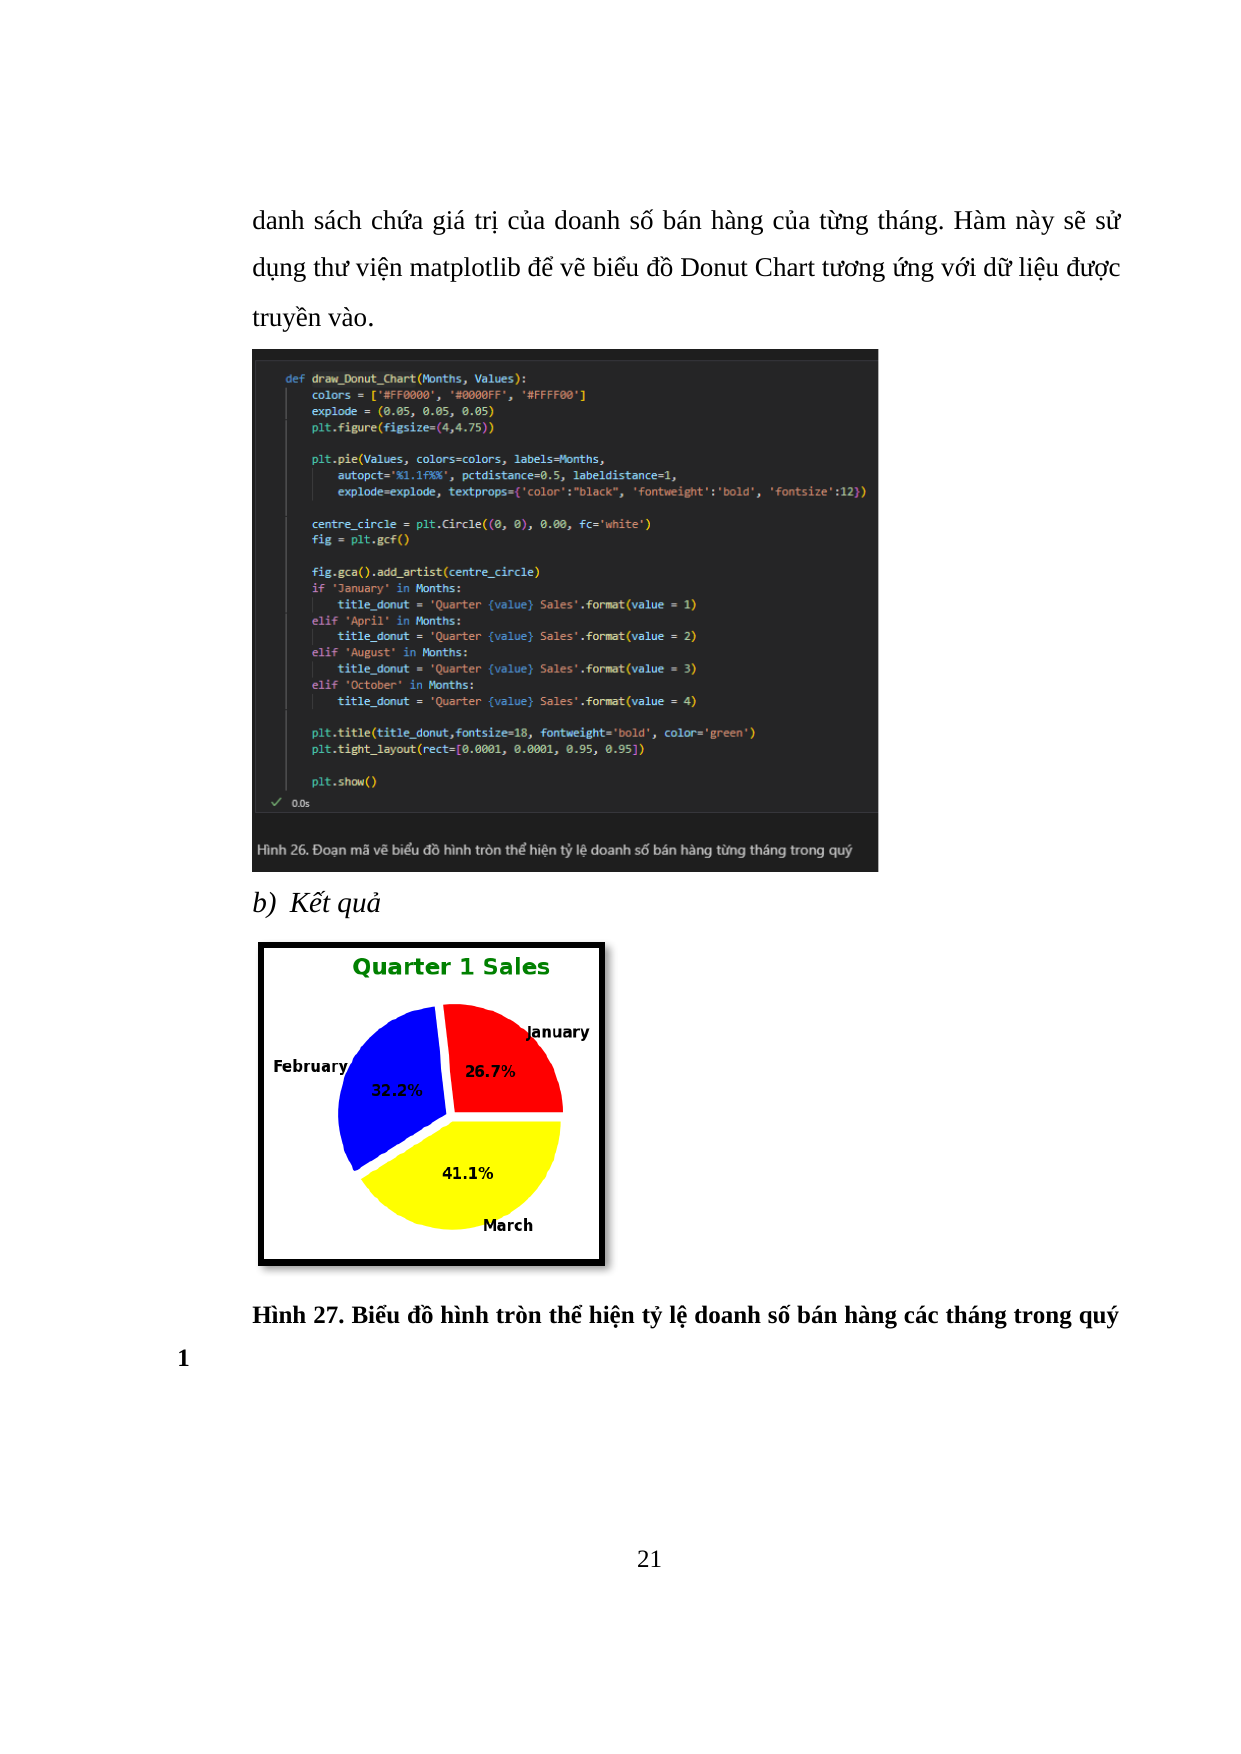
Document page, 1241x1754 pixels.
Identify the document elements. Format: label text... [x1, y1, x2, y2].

text Hình 27. Biểu đồ hình tròn thể hiện tỷ lệ doanh số bán hàng các tháng trong quý 1 [177, 1300, 1122, 1372]
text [252, 204, 1122, 333]
list Kết quả [252, 886, 1122, 919]
picture [264, 948, 599, 1259]
picture [252, 349, 879, 872]
